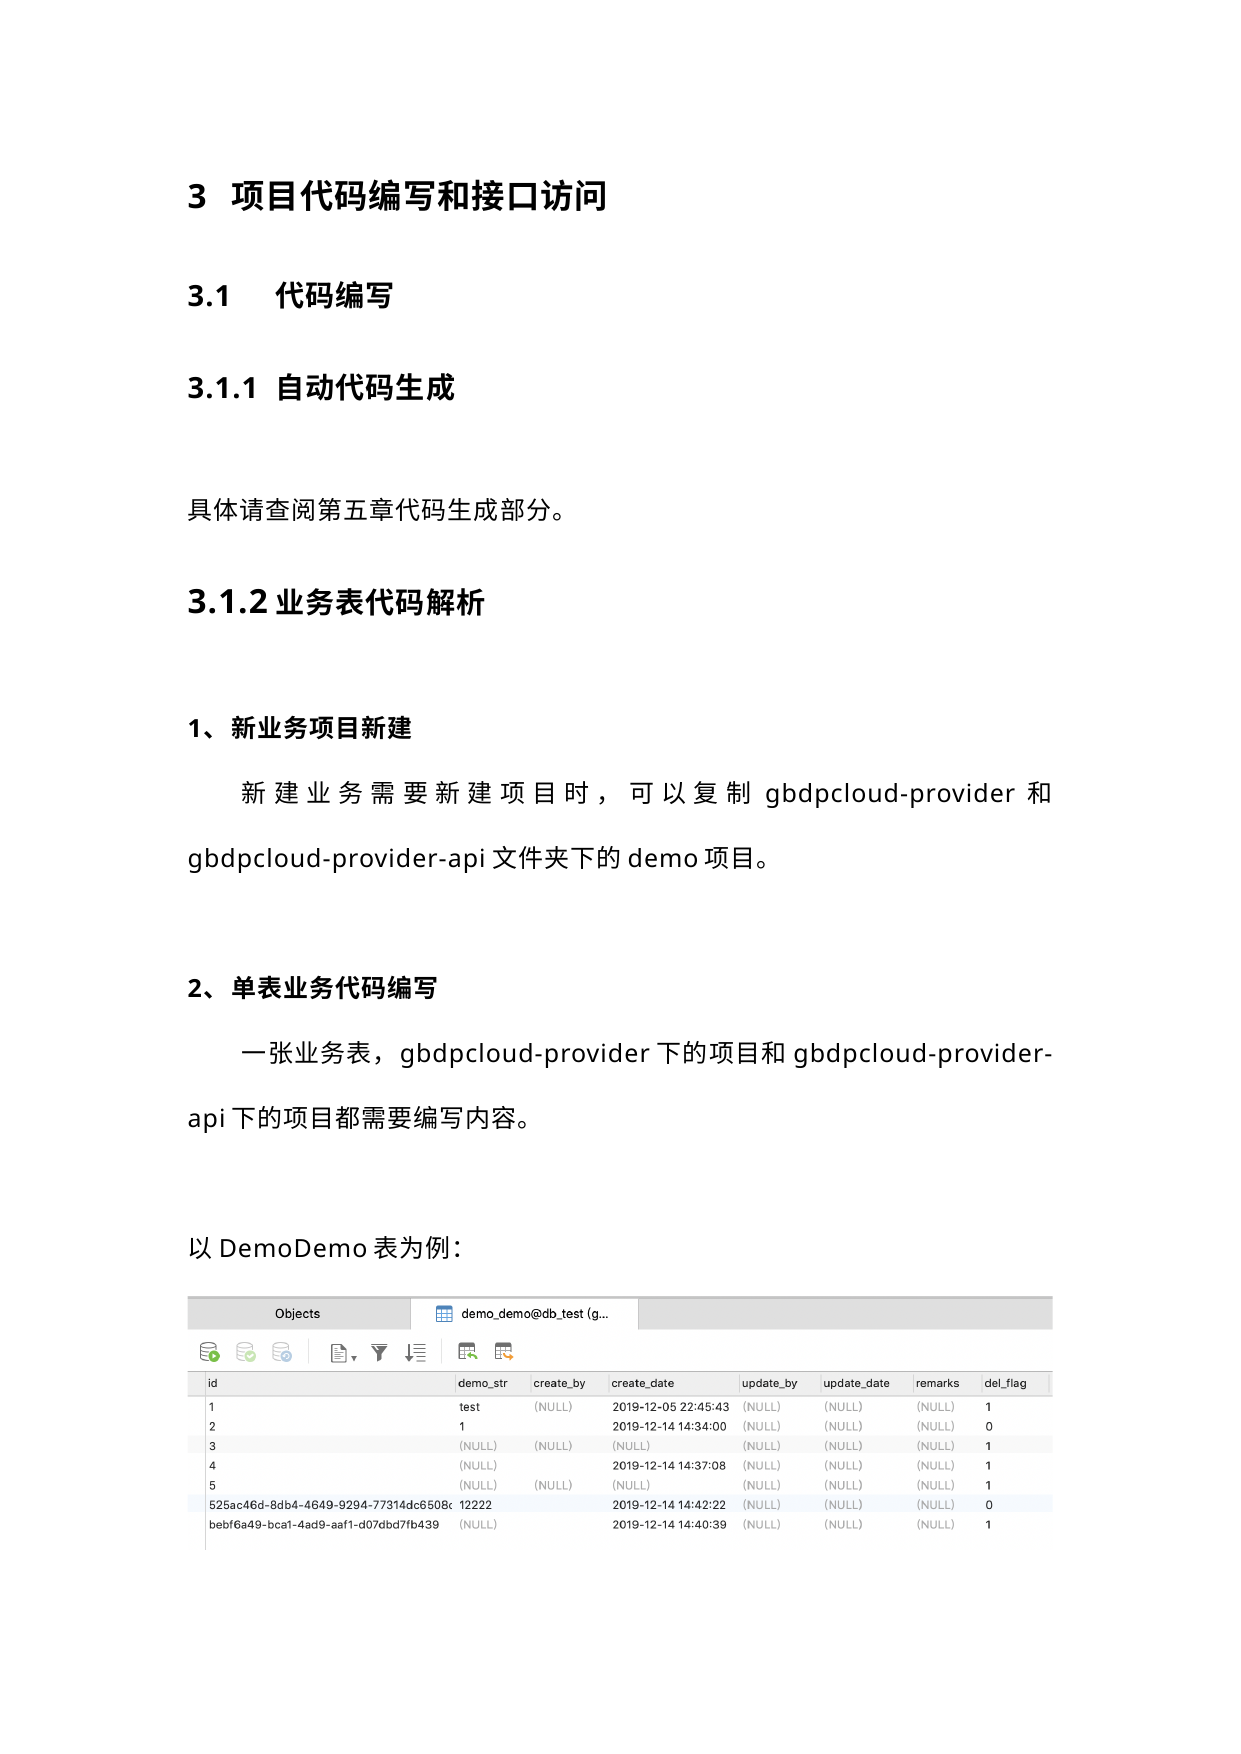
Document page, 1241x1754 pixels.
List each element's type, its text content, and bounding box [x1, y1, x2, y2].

list 新业务项目新建 [187, 694, 1053, 759]
picture [187, 1296, 1053, 1550]
text 一张业务表，gbdpcloud-provider下的项目和gbdpcloud-provider-api下的项目都需要编写内容。 [187, 1019, 1053, 1149]
text 新建业务需要新建项目时，可以复制gbdpcloud-provider和gbdpcloud-provider-api文件夹下的demo项目。 [187, 759, 1053, 889]
subtitle 业务表代码解析 [187, 568, 1053, 633]
subtitle 自动代码生成 [187, 353, 1053, 418]
subtitle 项目代码编写和接口访问 [187, 162, 1053, 227]
list 单表业务代码编写 [187, 954, 1053, 1019]
text 具体请查阅第五章代码生成部分。 [187, 476, 1053, 541]
text 以DemoDemo表为例： [187, 1214, 1053, 1279]
subtitle 代码编写 [187, 261, 1053, 326]
